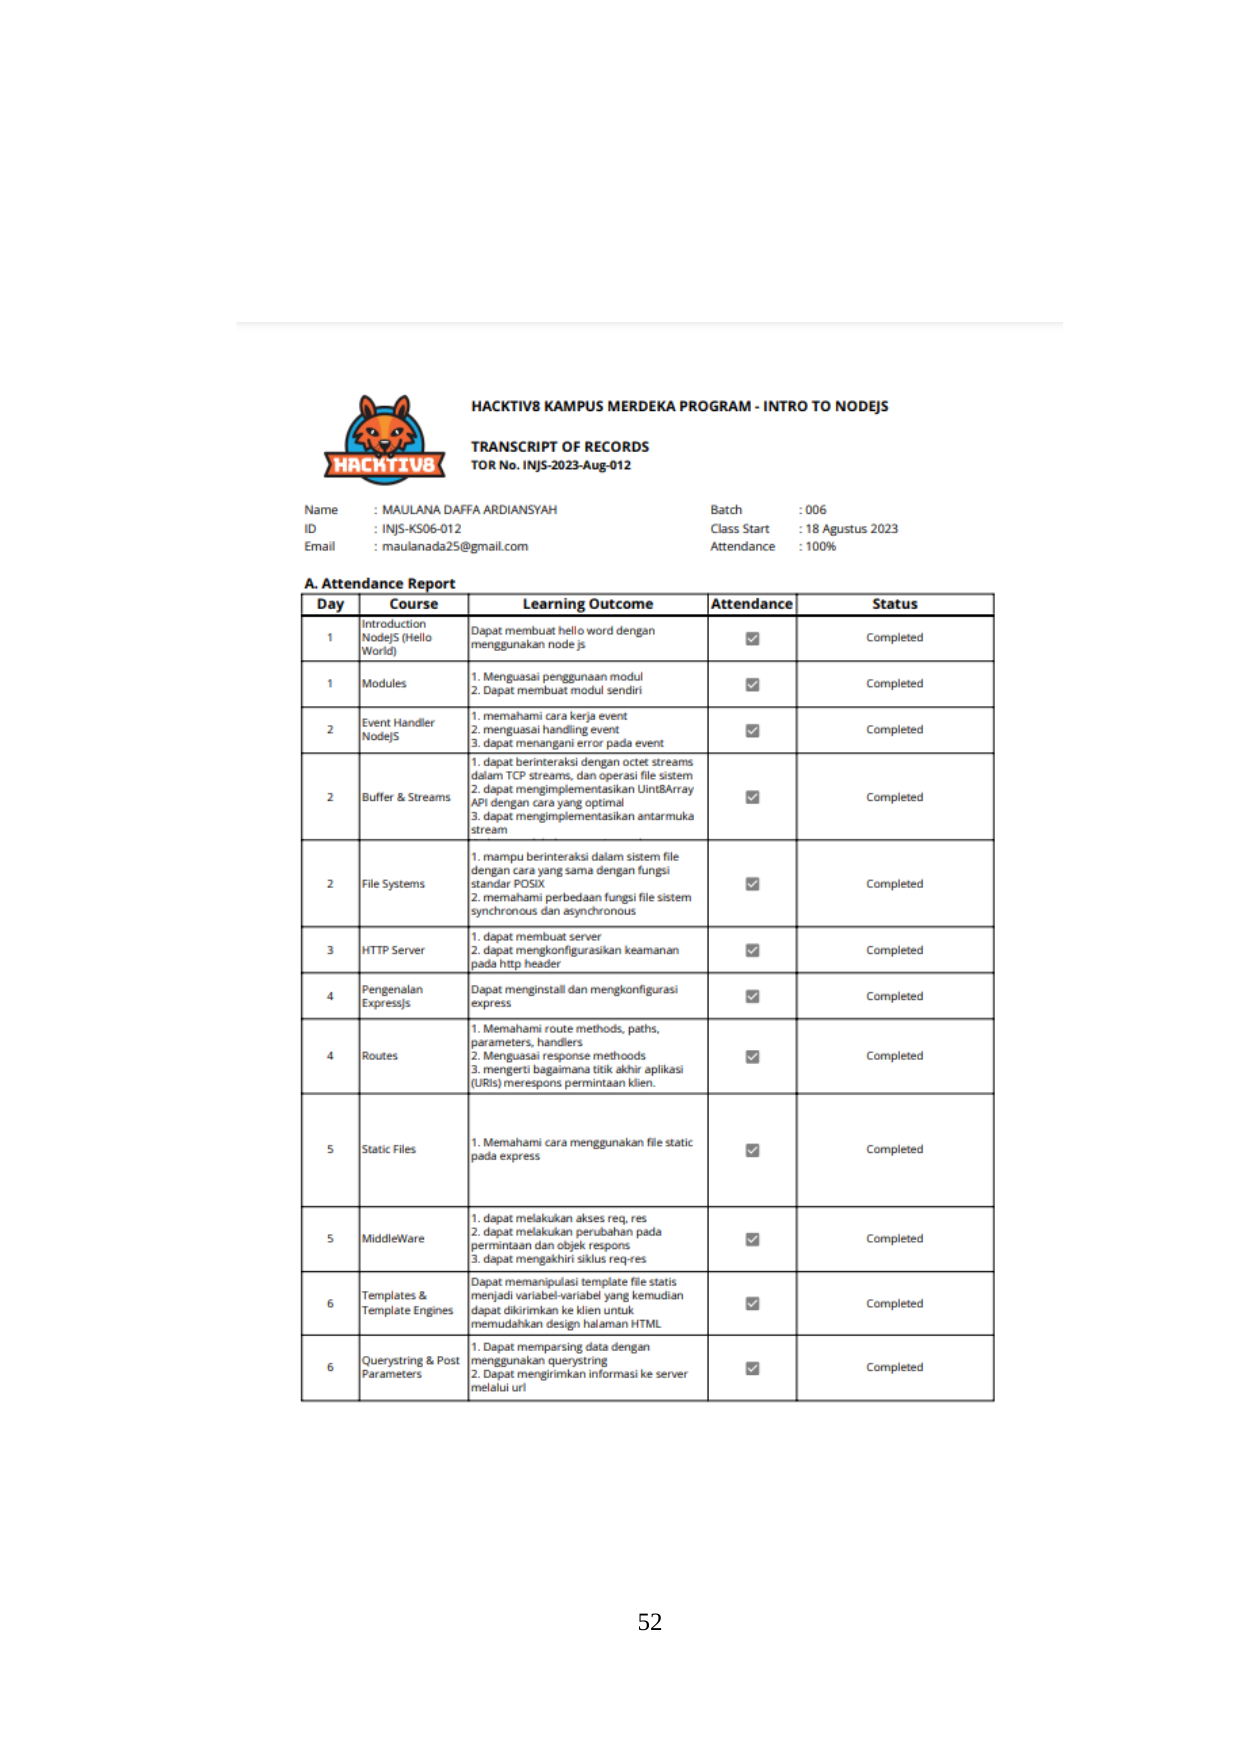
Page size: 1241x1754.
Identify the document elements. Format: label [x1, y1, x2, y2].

picture [236, 322, 1064, 1485]
